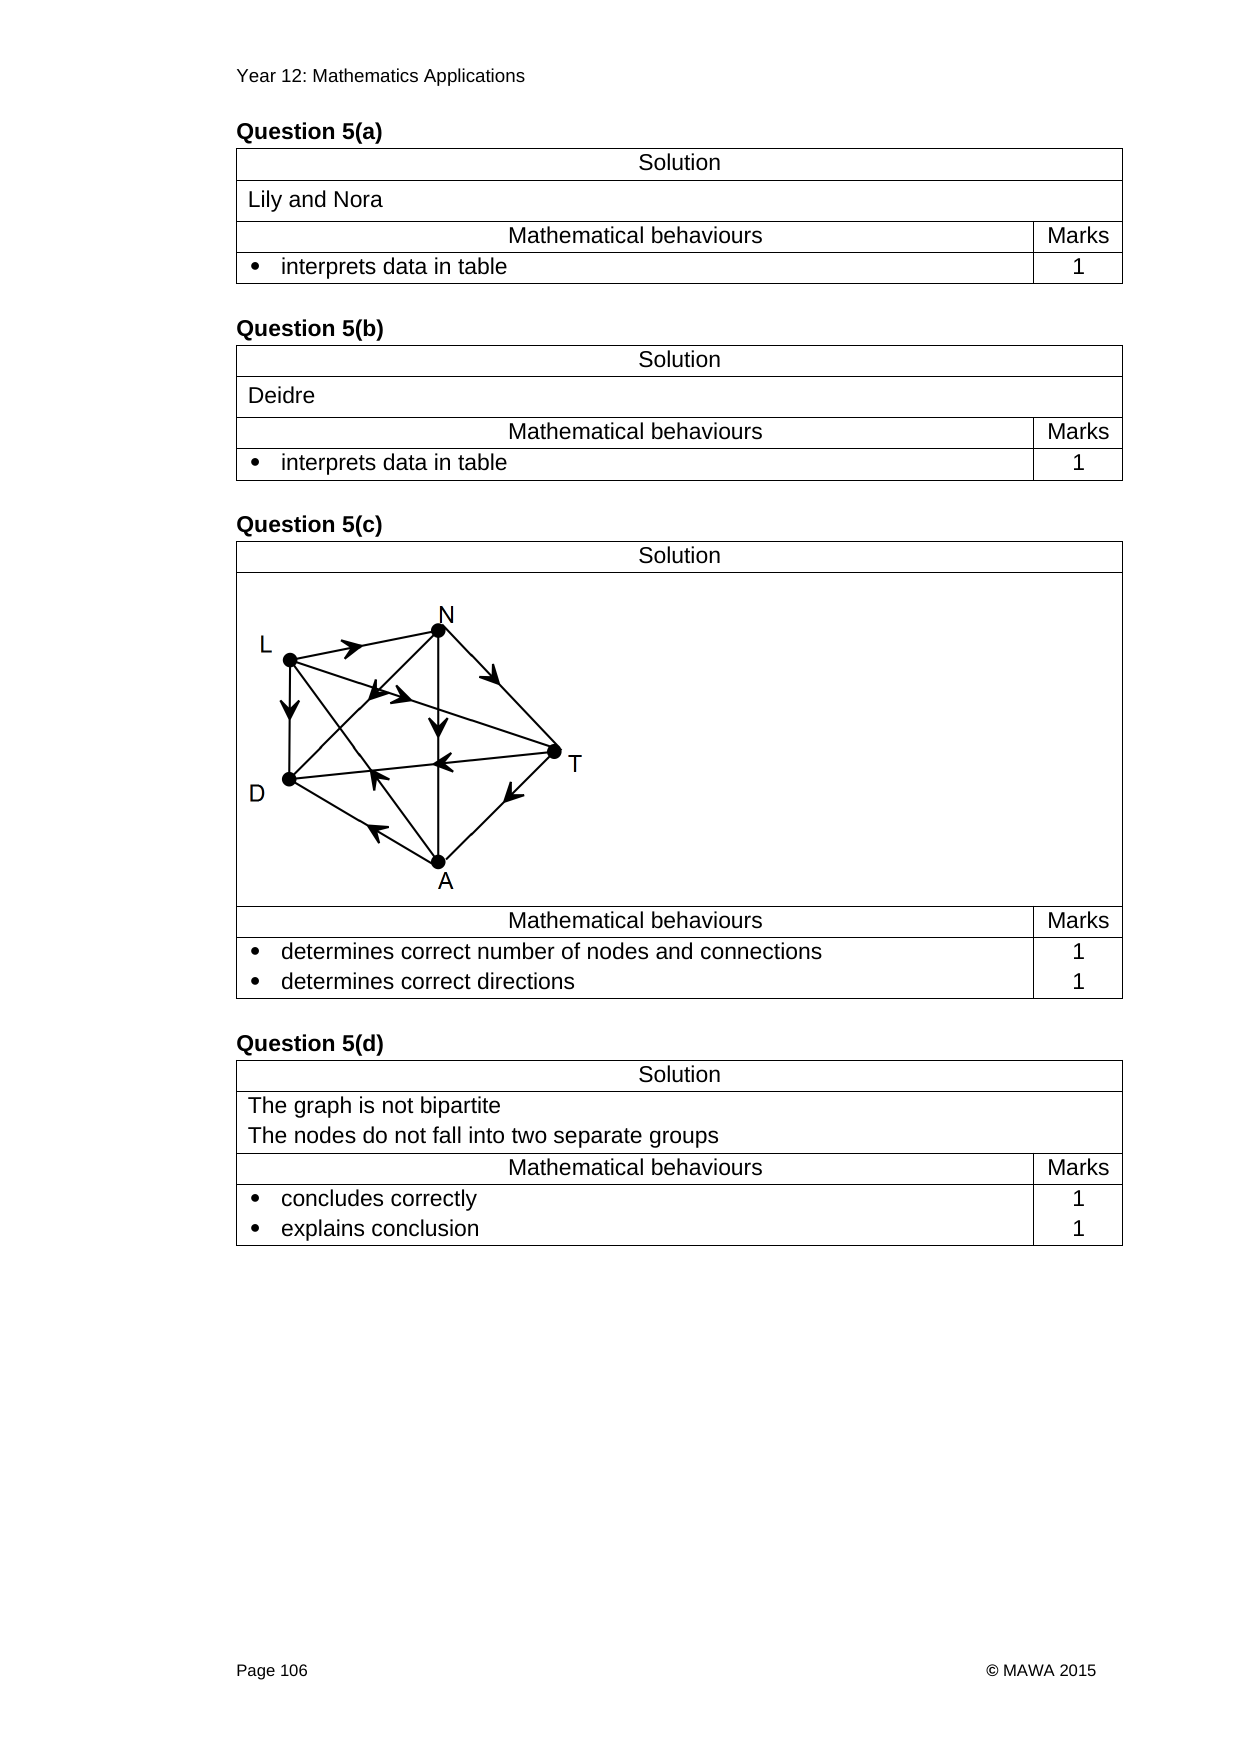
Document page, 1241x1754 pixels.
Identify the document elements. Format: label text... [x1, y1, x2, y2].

picture [247, 603, 584, 891]
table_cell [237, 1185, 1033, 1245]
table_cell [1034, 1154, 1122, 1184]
text Question 5(d) [236, 1029, 1122, 1056]
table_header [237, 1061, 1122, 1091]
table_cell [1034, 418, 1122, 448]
text Question 5(b) [236, 314, 1122, 341]
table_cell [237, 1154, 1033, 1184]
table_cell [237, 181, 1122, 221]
text Question 5(a) [236, 118, 1122, 144]
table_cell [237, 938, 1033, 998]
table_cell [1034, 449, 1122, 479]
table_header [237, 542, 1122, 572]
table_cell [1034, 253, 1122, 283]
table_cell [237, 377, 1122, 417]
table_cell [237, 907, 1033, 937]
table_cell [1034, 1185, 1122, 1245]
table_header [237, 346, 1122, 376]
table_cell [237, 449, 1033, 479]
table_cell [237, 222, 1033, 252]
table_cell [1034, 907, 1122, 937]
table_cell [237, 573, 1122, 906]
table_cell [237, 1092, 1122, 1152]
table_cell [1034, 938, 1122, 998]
text Question 5(c) [236, 511, 1122, 537]
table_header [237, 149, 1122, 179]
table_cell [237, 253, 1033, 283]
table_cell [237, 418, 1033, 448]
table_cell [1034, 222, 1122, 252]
